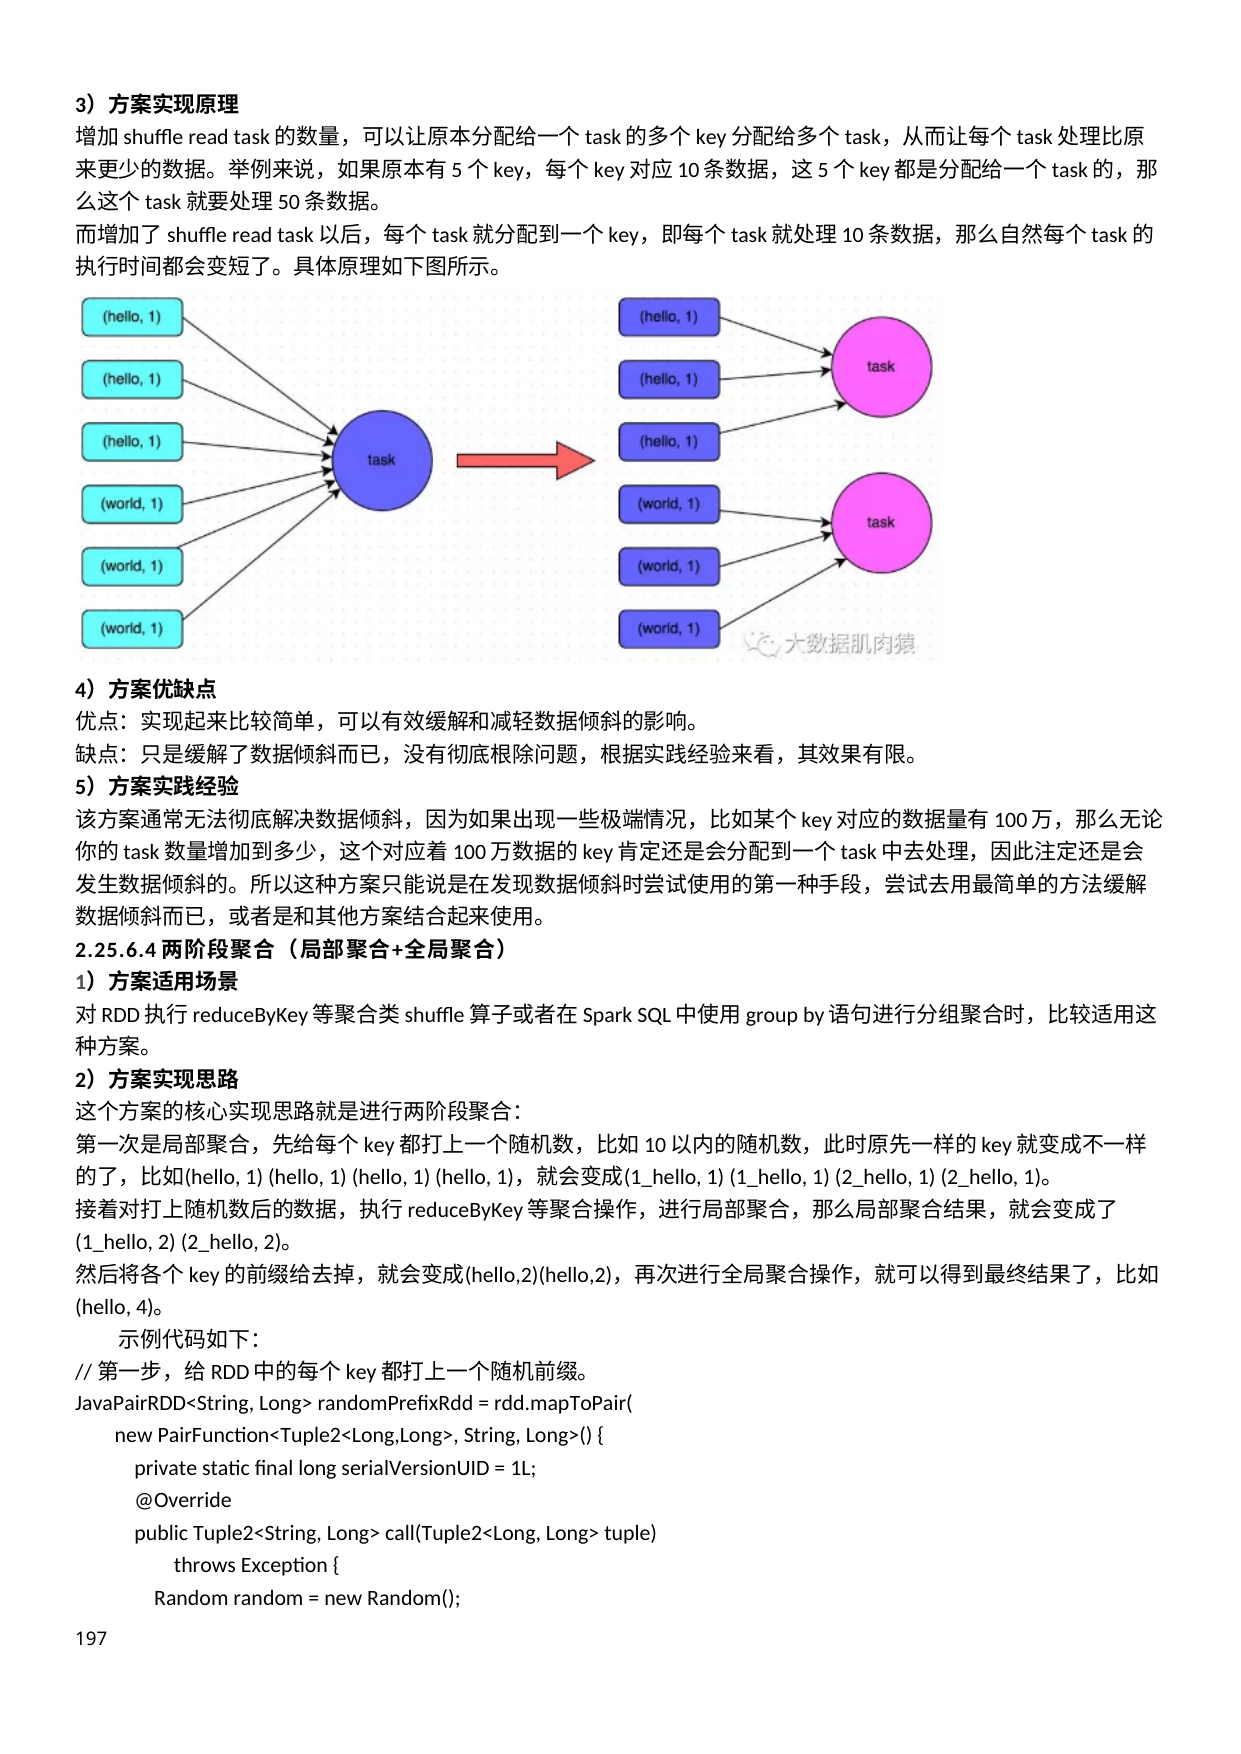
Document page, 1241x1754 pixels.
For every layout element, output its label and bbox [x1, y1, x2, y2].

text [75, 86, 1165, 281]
picture [75, 287, 941, 665]
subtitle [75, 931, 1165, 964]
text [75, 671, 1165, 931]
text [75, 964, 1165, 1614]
